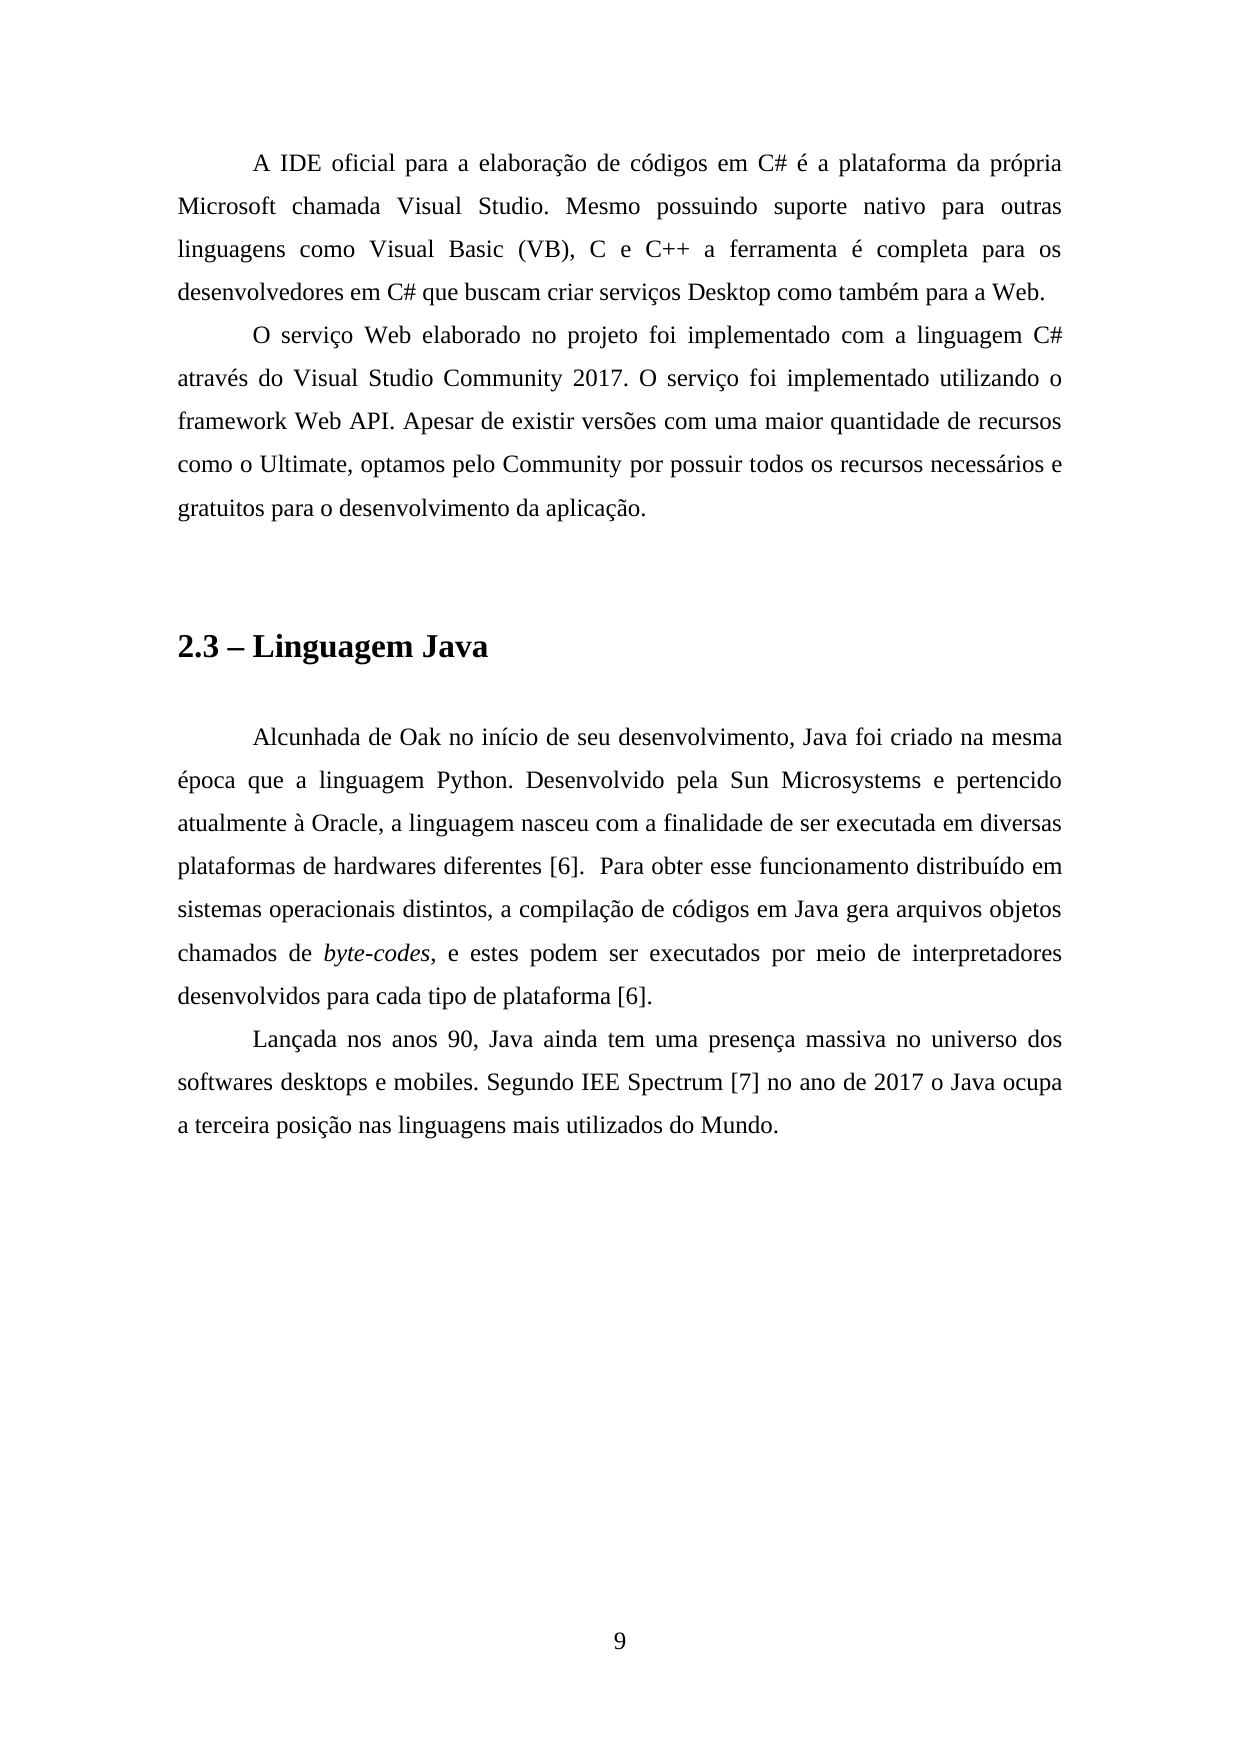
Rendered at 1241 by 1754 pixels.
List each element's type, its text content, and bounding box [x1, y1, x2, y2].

text Alcunhada de Oak no início de seu desenvolvimento, Java foi criado na mesma época que a linguagem Python. Desenvolvido pela Sun Microsystems e pertencido atualmente à Oracle, a linguagem nasceu com a finalidade de ser executada em diversas plataformas de hardwares diferentes [6]. Para obter esse funcionamento distribuído em sistemas operacionais distintos, a compilação de códigos em Java gera arquivos objetos chamados de byte-codes, e estes podem ser executados por meio de interpretadores desenvolvidos para cada tipo de plataforma [6]. [177, 722, 1063, 1009]
text 2.3 – Linguagem Java [177, 626, 1063, 664]
text A IDE oficial para a elaboração de códigos em C# é a plataforma da própria Microsoft chamada Visual Studio. Mesmo possuindo suporte nativo para outras linguagens como Visual Basic (VB), C e C++ a ferramenta é completa para os desenvolvedores em C# que buscam criar serviços Desktop como também para a Web. [177, 148, 1063, 306]
text Lançada nos anos 90, Java ainda tem uma presença massiva no universo dos softwares desktops e mobiles. Segundo IEE Spectrum [7] no ano de 2017 o Java ocupa a terceira posição nas linguagens mais utilizados do Mundo. [177, 1024, 1063, 1139]
text O serviço Web elaborado no projeto foi implementado com a linguagem C# através do Visual Studio Community 2017. O serviço foi implementado utilizando o framework Web API. Apesar de existir versões com uma maior quantidade de recursos como o Ultimate, optamos pelo Community por possuir todos os recursos necessários e gratuitos para o desenvolvimento da aplicação. [177, 320, 1063, 521]
